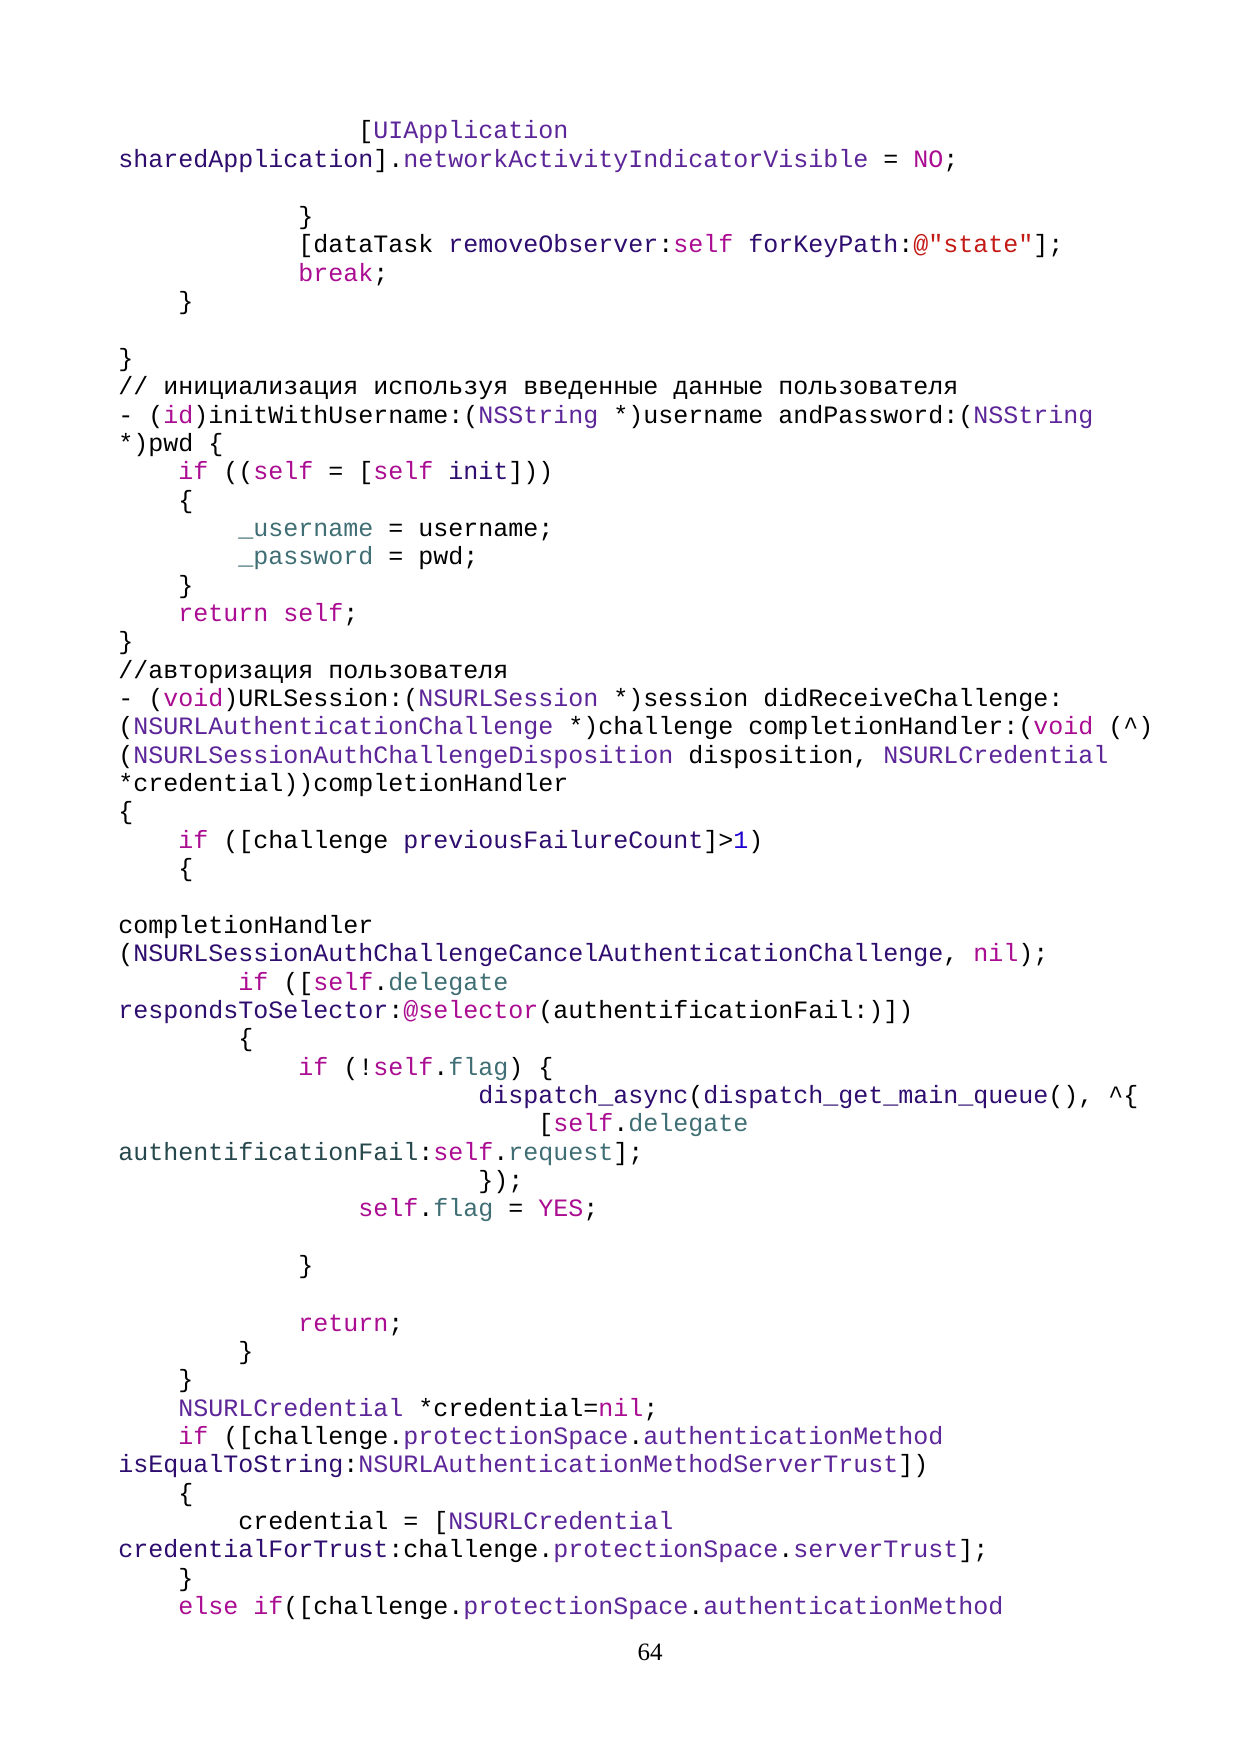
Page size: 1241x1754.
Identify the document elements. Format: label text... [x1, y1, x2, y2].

text } [118, 572, 1181, 601]
text - (id)initWithUsername:(NSString *)username andPassword:(NSString *)pwd { [118, 402, 1181, 459]
text credential = [NSURLCredential credentialForTrust:challenge.protectionSpace.serverTrust]; [118, 1508, 1181, 1565]
text } [118, 1367, 1181, 1395]
text { [118, 1026, 1181, 1054]
text completionHandler(NSURLSessionAuthChallengeCancelAuthenticationChallenge, nil); [118, 884, 1181, 969]
text if ([challenge.protectionSpace.authenticationMethod isEqualToString:NSURLAuthenticationMethodServerTrust]) [118, 1423, 1181, 1480]
text _username = username; [118, 516, 1181, 544]
text - (void)URLSession:(NSURLSession *)session didReceiveChallenge:(NSURLAuthenticationChallenge *)challenge completionHandler:(void (^)(NSURLSessionAuthChallengeDisposition disposition, NSURLCredential *credential))completionHandler [118, 686, 1181, 799]
text } [118, 1565, 1181, 1593]
text } [118, 203, 1181, 232]
text NSURLCredential *credential=nil; [118, 1395, 1181, 1423]
text [dataTask removeObserver:self forKeyPath:@"state"]; [118, 232, 1181, 260]
text self.flag = YES; [118, 1196, 1181, 1224]
text if ([challenge previousFailureCount]>1) [118, 827, 1181, 856]
text dispatch_async(dispatch_get_main_queue(), ^{ [118, 1083, 1181, 1111]
text } [118, 1253, 1181, 1281]
text { [118, 1480, 1181, 1508]
text // инициализация используя введенные данные пользователя [118, 374, 1181, 402]
text [self.delegate authentificationFail:self.request]; [118, 1111, 1181, 1168]
text return; [118, 1310, 1181, 1338]
text return self; [118, 601, 1181, 629]
text { [118, 487, 1181, 516]
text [118, 1593, 1181, 1622]
text }); [118, 1168, 1181, 1196]
text } [118, 288, 1181, 317]
text } [118, 346, 1181, 374]
text } [118, 1338, 1181, 1367]
text [UIApplication sharedApplication].networkActivityIndicatorVisible = NO; [118, 118, 1181, 175]
text } [118, 629, 1181, 657]
text _password = pwd; [118, 544, 1181, 572]
text if (!self.flag) { [118, 1054, 1181, 1083]
text if ((self = [self init])) [118, 459, 1181, 487]
text { [118, 799, 1181, 827]
text { [118, 856, 1181, 884]
text if ([self.delegate respondsToSelector:@selector(authentificationFail:)]) [118, 969, 1181, 1026]
text break; [118, 260, 1181, 288]
text //авторизация пользователя [118, 657, 1181, 686]
